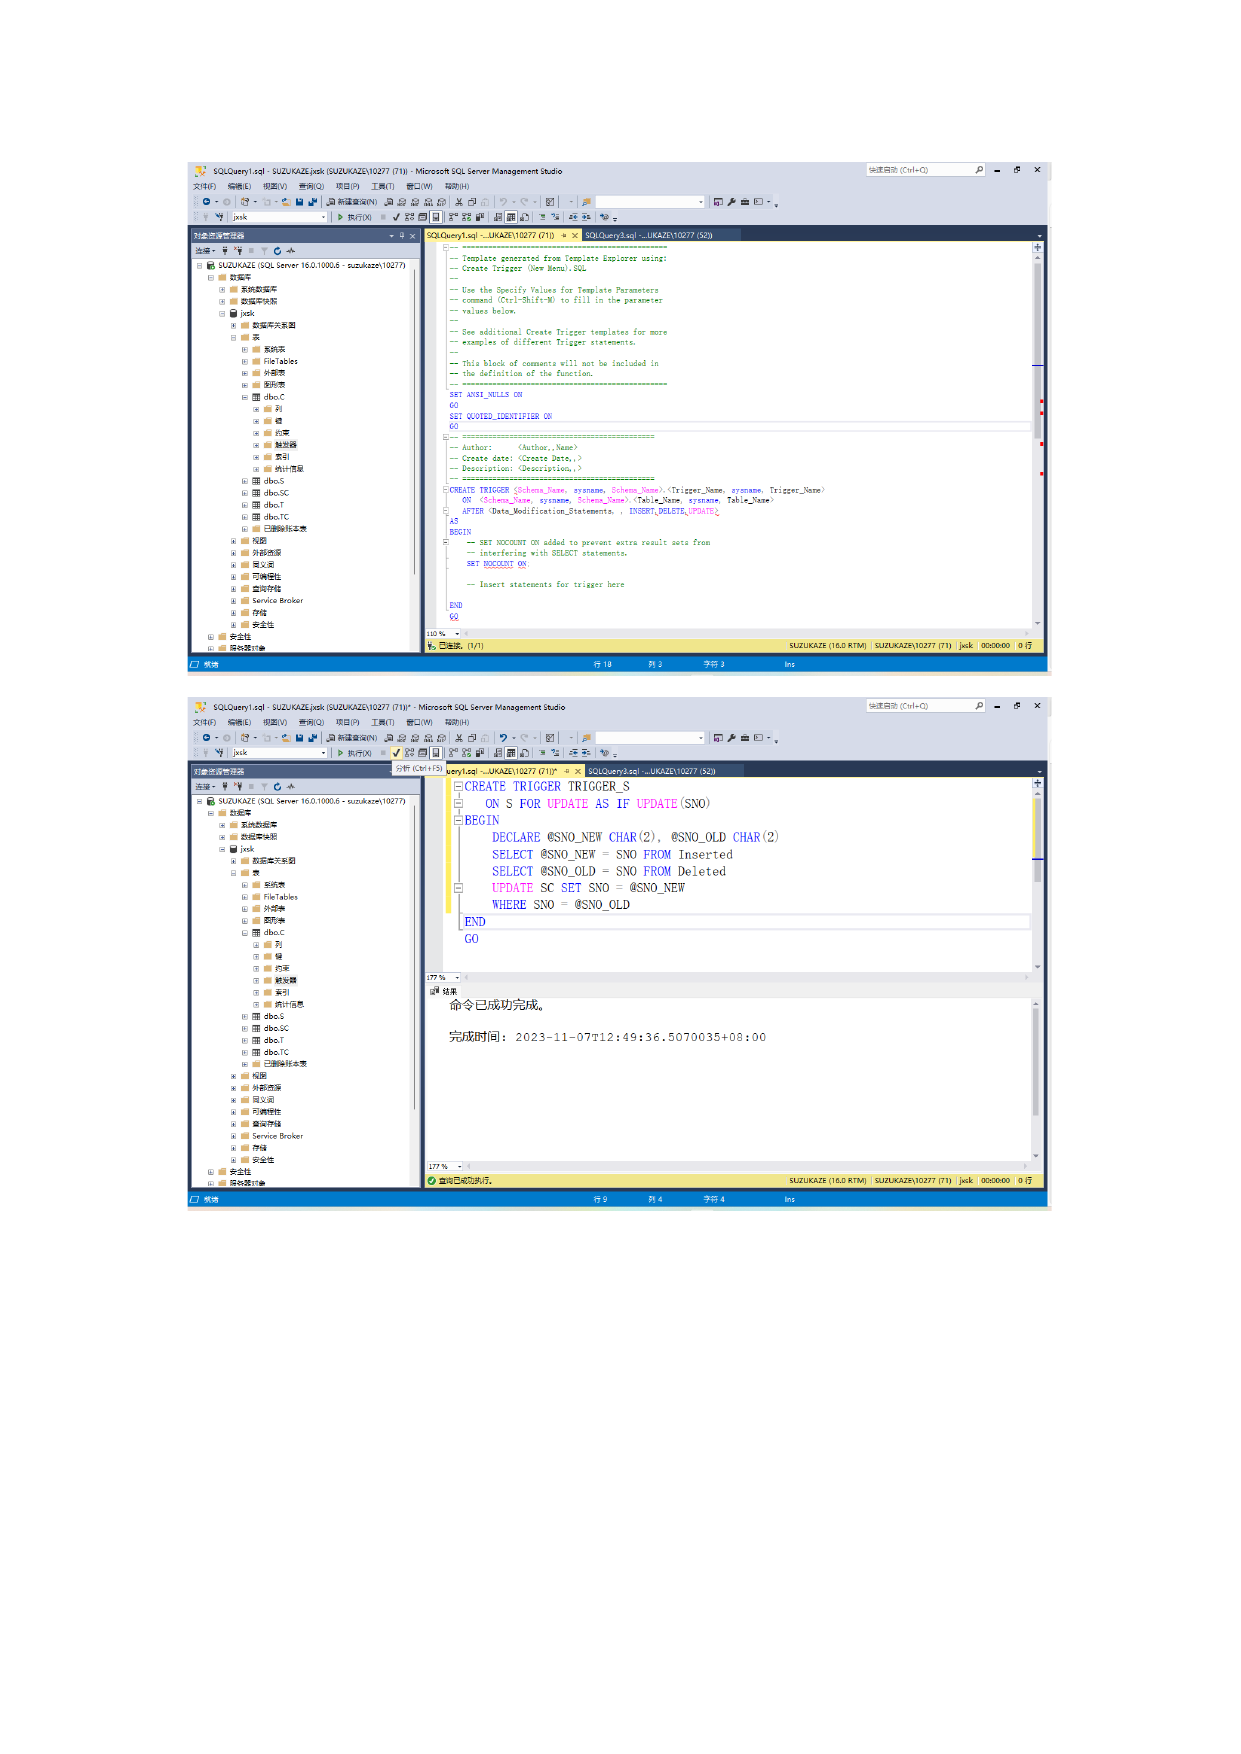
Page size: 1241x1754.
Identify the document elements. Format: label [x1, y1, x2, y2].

picture [187, 697, 1052, 1211]
picture [187, 162, 1052, 676]
